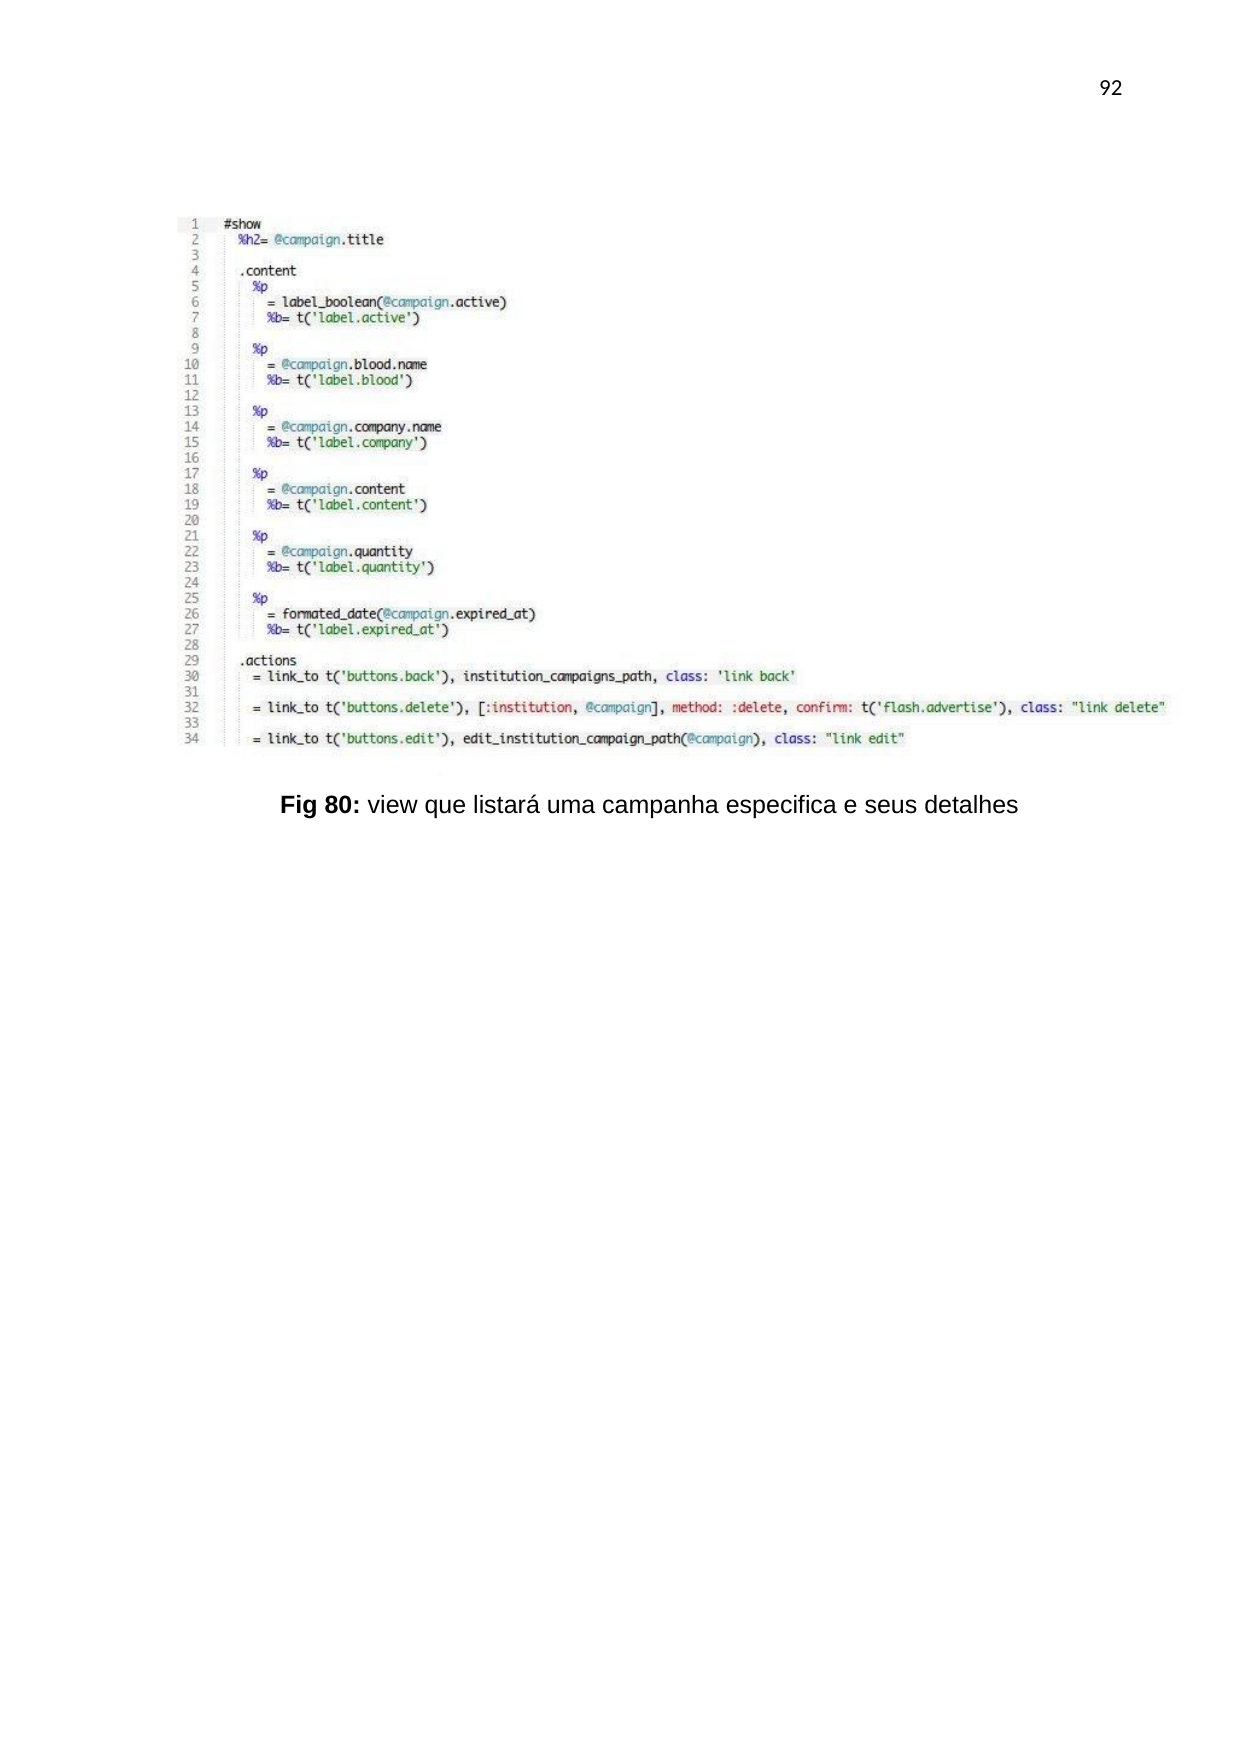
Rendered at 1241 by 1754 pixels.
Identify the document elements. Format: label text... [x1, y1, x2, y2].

picture [177, 216, 1181, 776]
text Fig 80: view que listará uma campanha especifica e seus detalhes [177, 776, 1122, 819]
